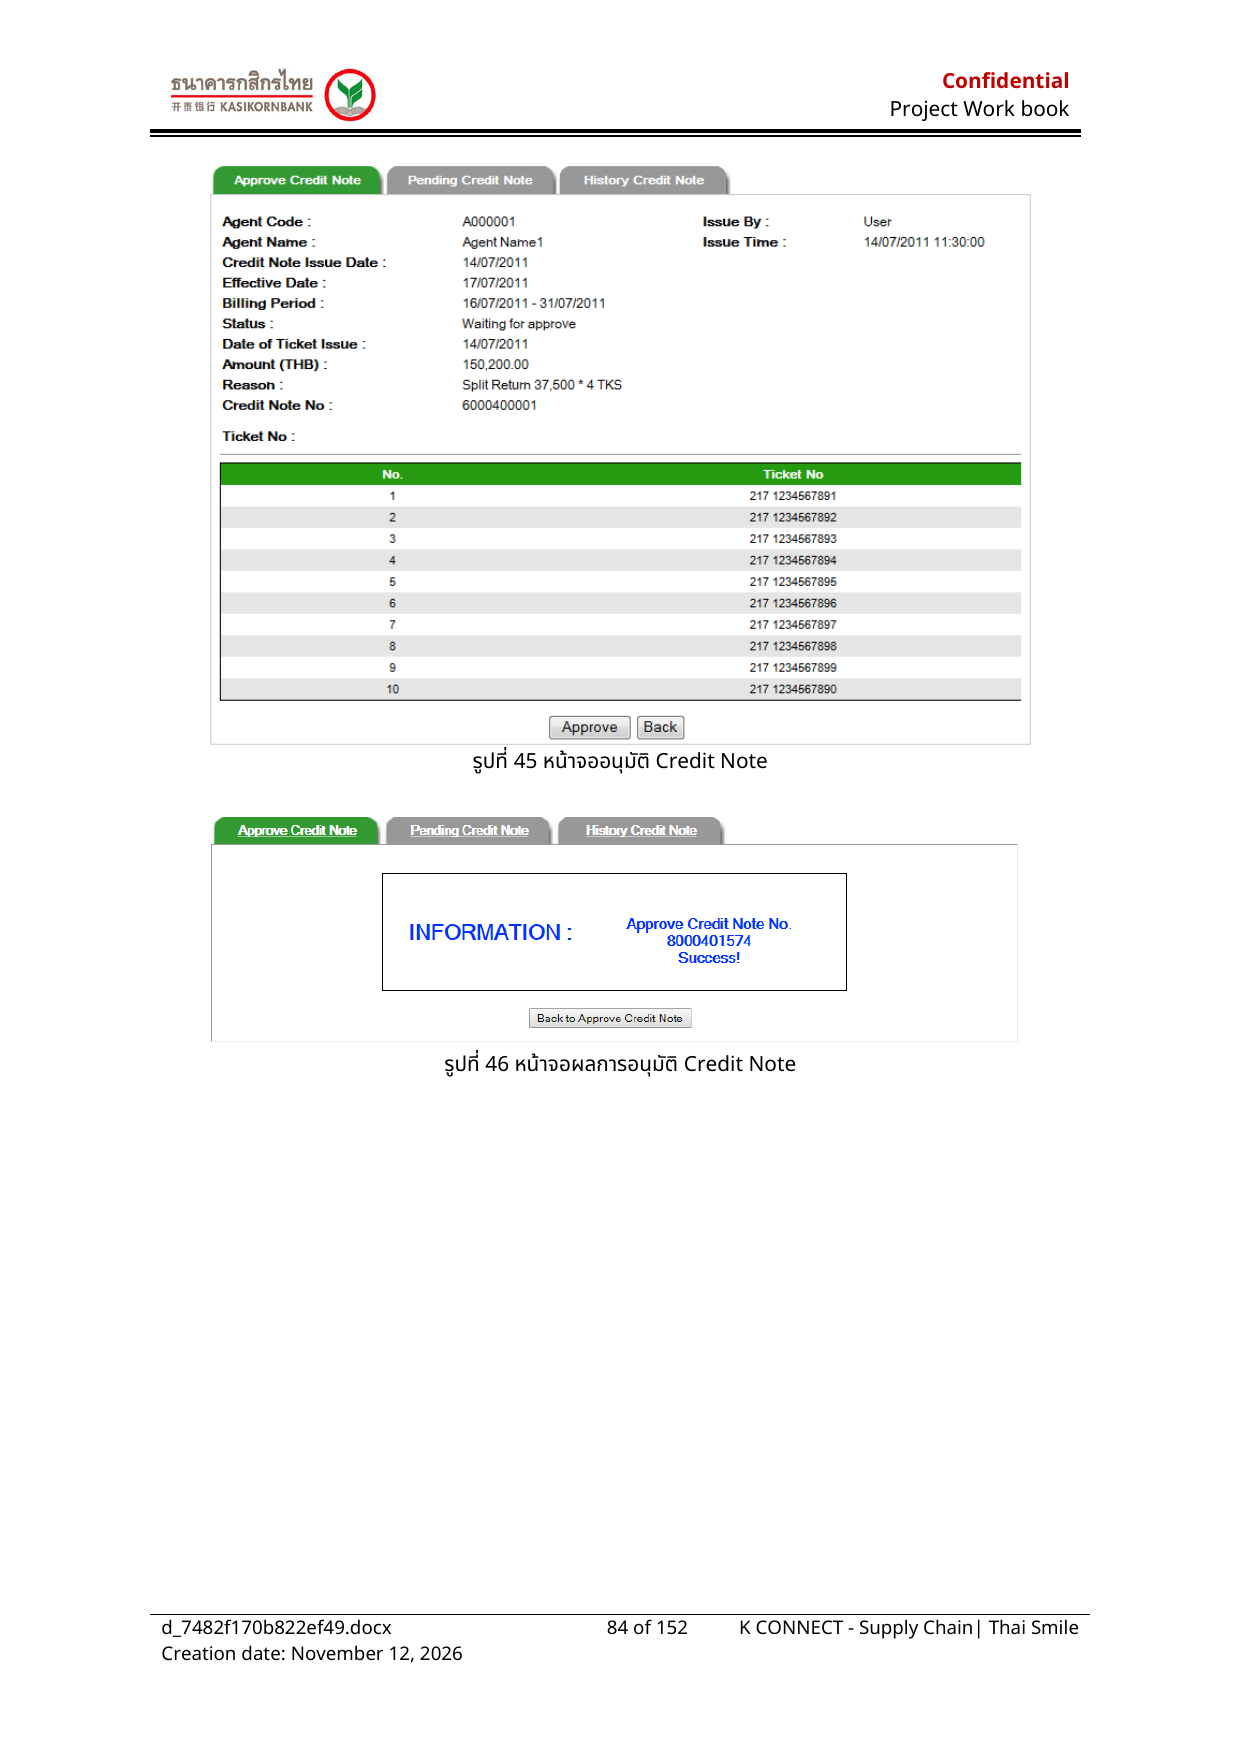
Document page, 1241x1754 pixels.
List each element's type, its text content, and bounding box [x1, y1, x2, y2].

text รูปที่ 46 หน้าจอผลการอนุมัติ Credit Note [150, 1049, 1090, 1081]
picture [207, 806, 1033, 1050]
picture [207, 165, 1033, 747]
text รูปที่ 45 หน้าจออนุมัติ Credit Note [150, 746, 1090, 778]
picture [161, 60, 384, 129]
